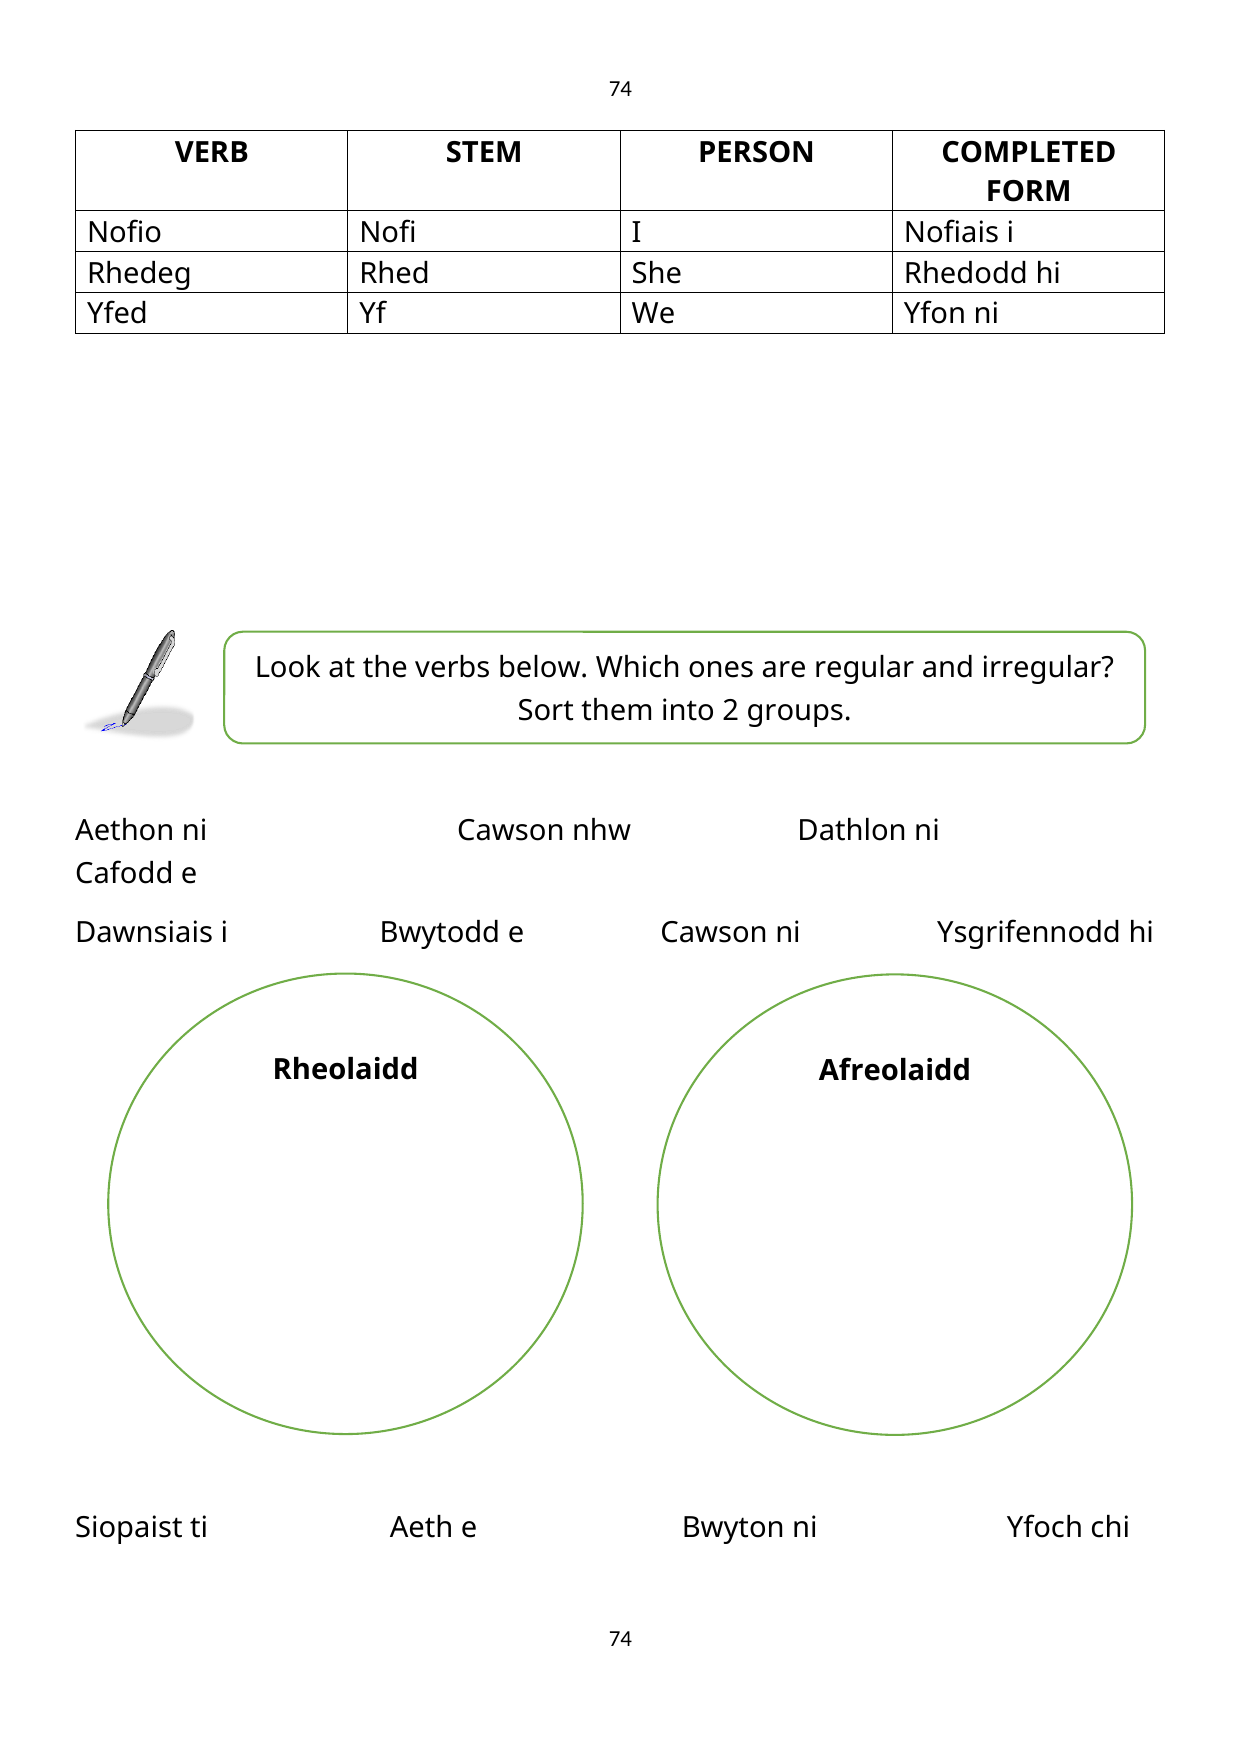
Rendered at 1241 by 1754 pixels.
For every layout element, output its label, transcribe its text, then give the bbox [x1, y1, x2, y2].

table_cell Nofi [348, 211, 620, 251]
table_header PERSON [621, 131, 892, 210]
table_cell Nofio [76, 211, 347, 251]
table_cell Rhed [348, 252, 620, 292]
table_cell Yfon ni [893, 293, 1164, 332]
table_cell Rhedodd hi [893, 252, 1164, 292]
text Aethon ni Cawson nhw Dathlon ni Cafodd e [75, 809, 1165, 892]
table_cell Rhedeg [76, 252, 347, 292]
table_header VERB [76, 131, 347, 210]
table_cell Yf [348, 293, 620, 332]
table_cell We [621, 293, 892, 332]
table_cell Nofiais i [893, 211, 1164, 251]
table_cell I [621, 211, 892, 251]
table_header COMPLETED FORM [893, 131, 1164, 210]
table_header STEM [348, 131, 620, 210]
table_cell She [621, 252, 892, 292]
text Dawnsiais i Bwytodd e Cawson ni Ysgrifennodd hi [75, 912, 1165, 951]
picture [75, 630, 202, 744]
table_cell Yfed [76, 293, 347, 332]
text Siopaist ti Aeth e Bwyton ni Yfoch chi [75, 1506, 1165, 1546]
